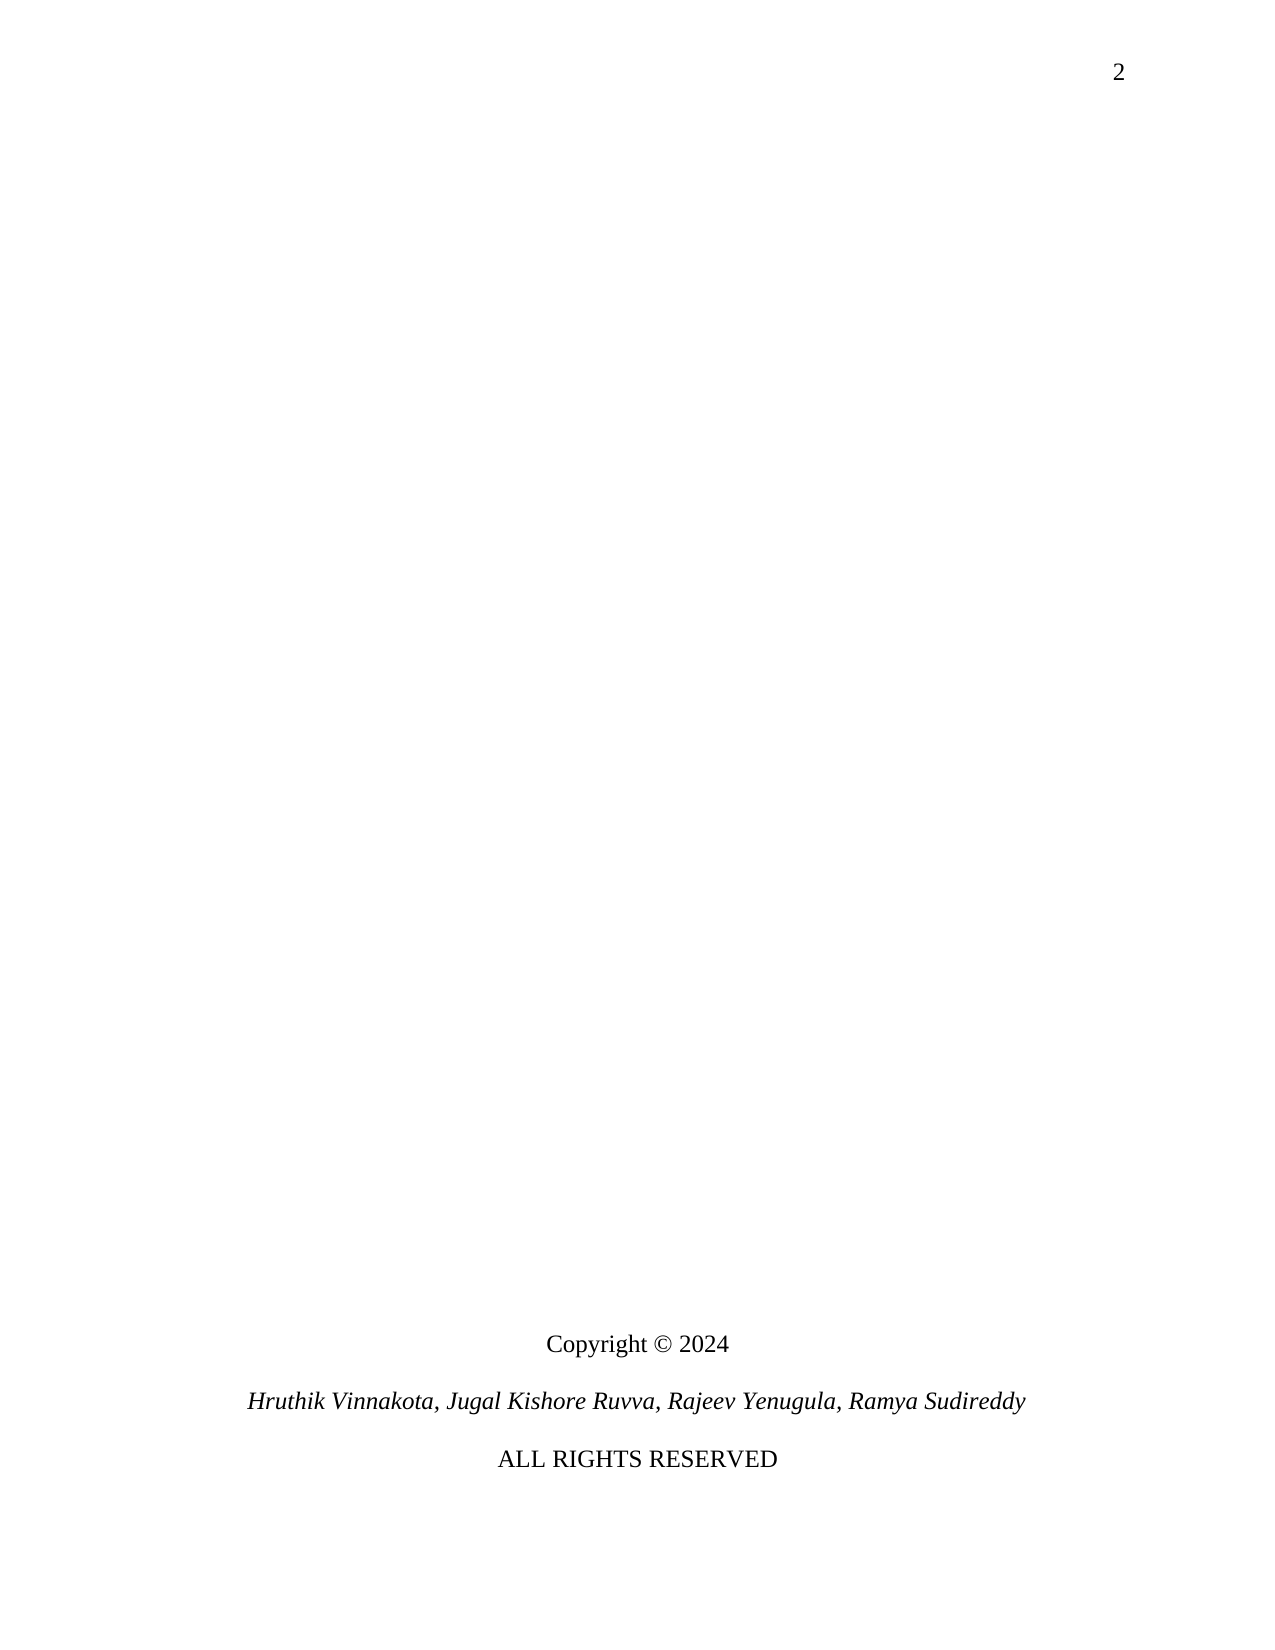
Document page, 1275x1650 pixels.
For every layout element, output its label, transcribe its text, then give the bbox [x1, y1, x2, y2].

title Hruthik Vinnakota, Jugal Kishore Ruvva, Rajeev Yenugula, Ramya Sudireddy [150, 1386, 1125, 1415]
text ALL RIGHTS RESERVED [150, 1444, 1125, 1472]
text Copyright © 2024 [150, 1329, 1125, 1357]
